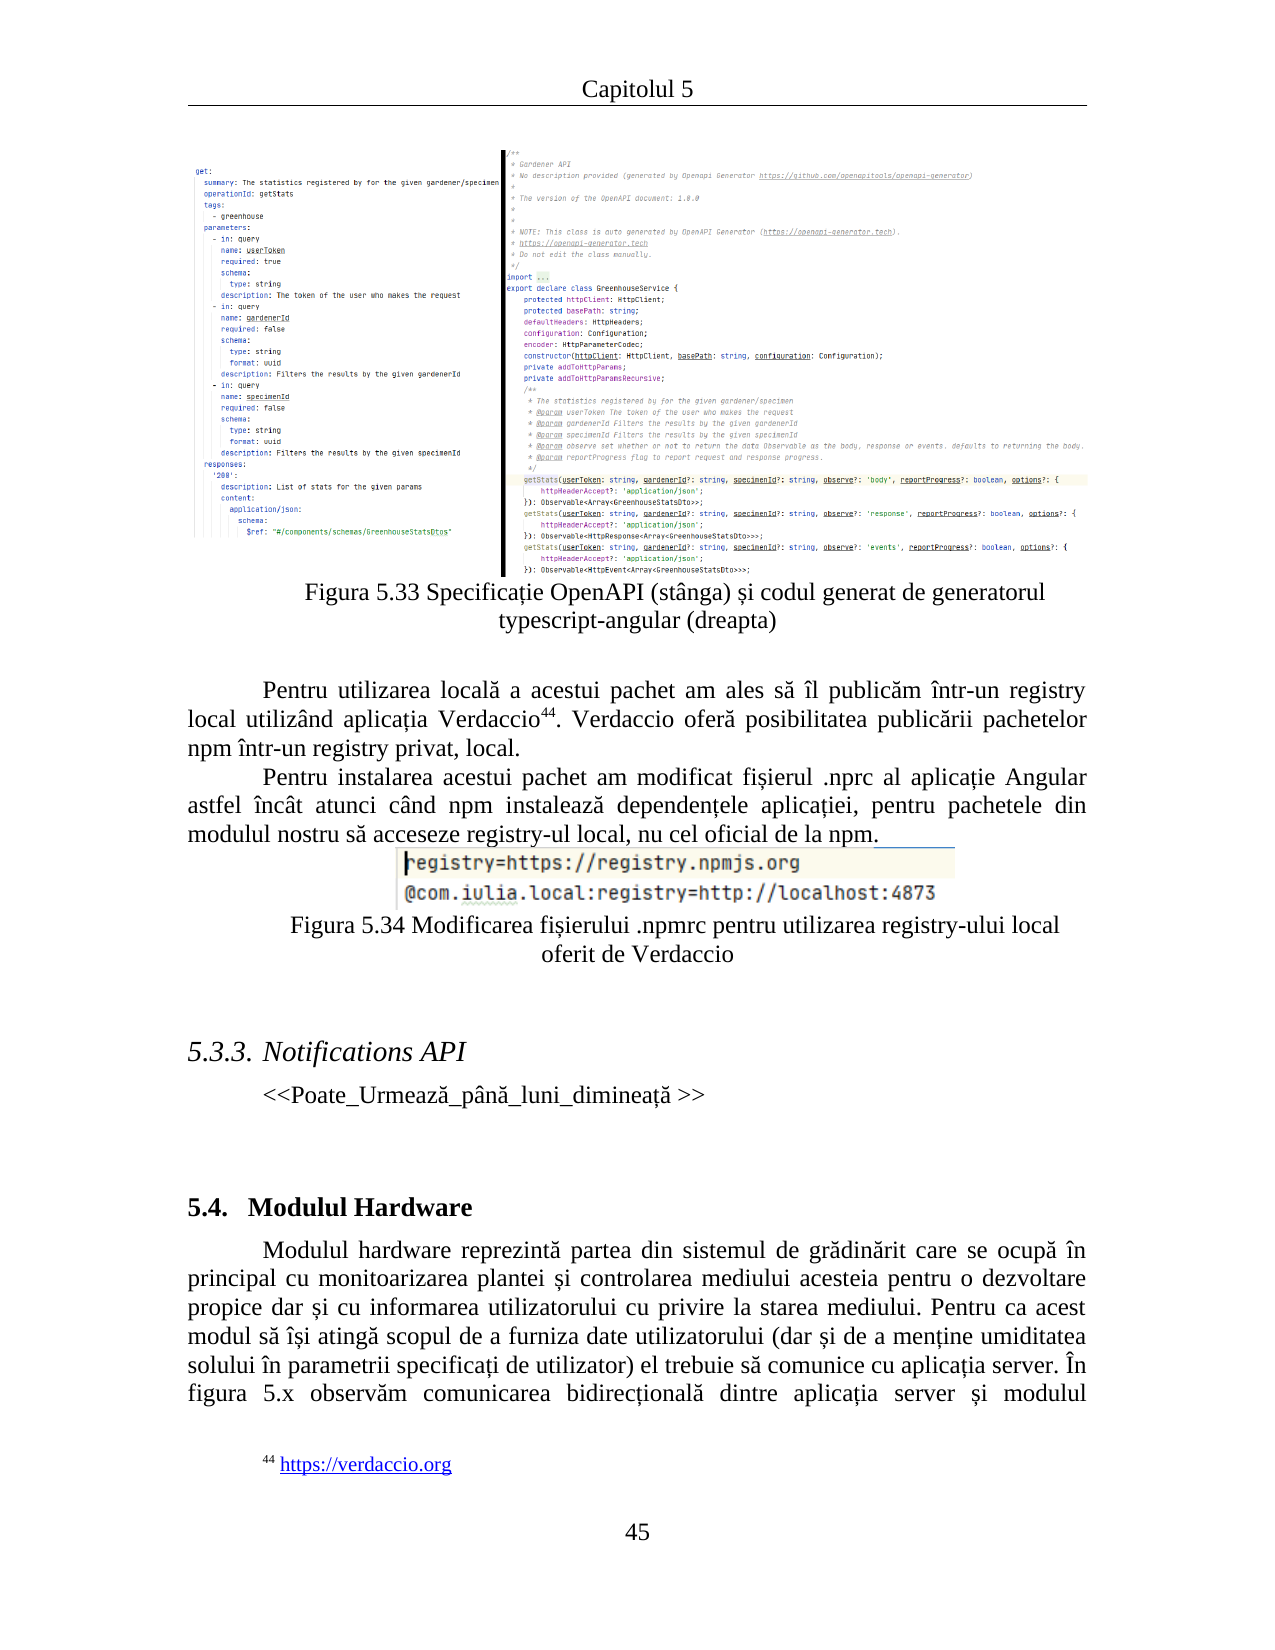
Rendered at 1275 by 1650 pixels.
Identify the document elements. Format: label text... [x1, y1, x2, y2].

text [187, 1235, 1087, 1407]
picture [187, 150, 1088, 577]
subtitle Modulul Hardware [187, 1191, 1087, 1222]
picture [395, 847, 955, 910]
text <<Poate_Urmează_până_luni_dimineață >> [187, 1080, 1087, 1108]
text Pentru utilizarea locală a acestui pachet am ales să îl publicăm într-un registry local utilizând aplicația Verdaccio. Verdaccio oferă posibilitatea publicării pachetelor npm într-un registry privat, local. [187, 675, 1087, 762]
text Pentru instalarea acestui pachet am modificat fișierul .nprc al aplicație Angular astfel încât atunci când npm instalează dependențele aplicației, pentru pachetele din modulul nostru să acceseze registry-ul local, nu cel oficial de la npm. [187, 762, 1087, 848]
subtitle Notifications API [187, 1034, 1087, 1067]
